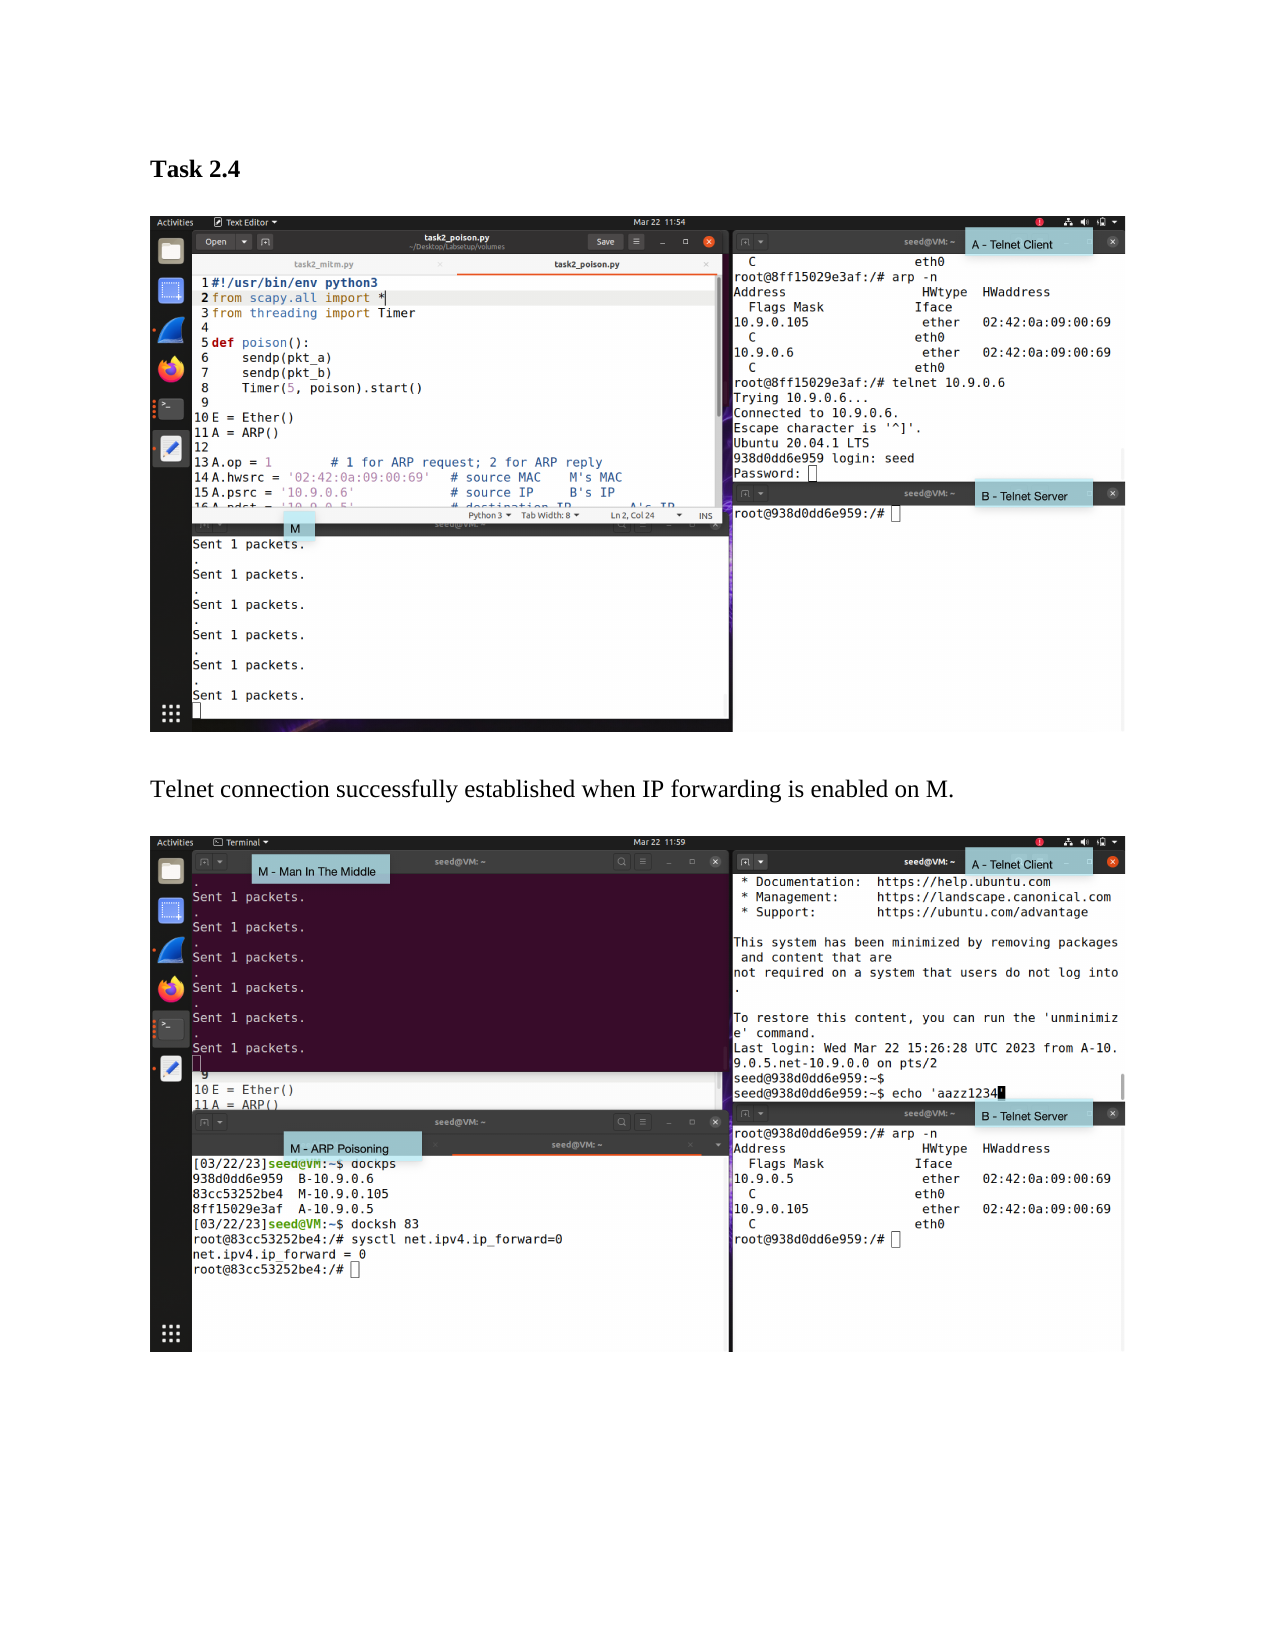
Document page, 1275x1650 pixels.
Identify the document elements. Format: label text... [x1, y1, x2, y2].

text Task 2.4 [150, 150, 1125, 187]
picture [150, 836, 1125, 1352]
text Telnet connection successfully established when IP forwarding is enabled on M. [150, 770, 1125, 807]
picture [150, 216, 1125, 732]
